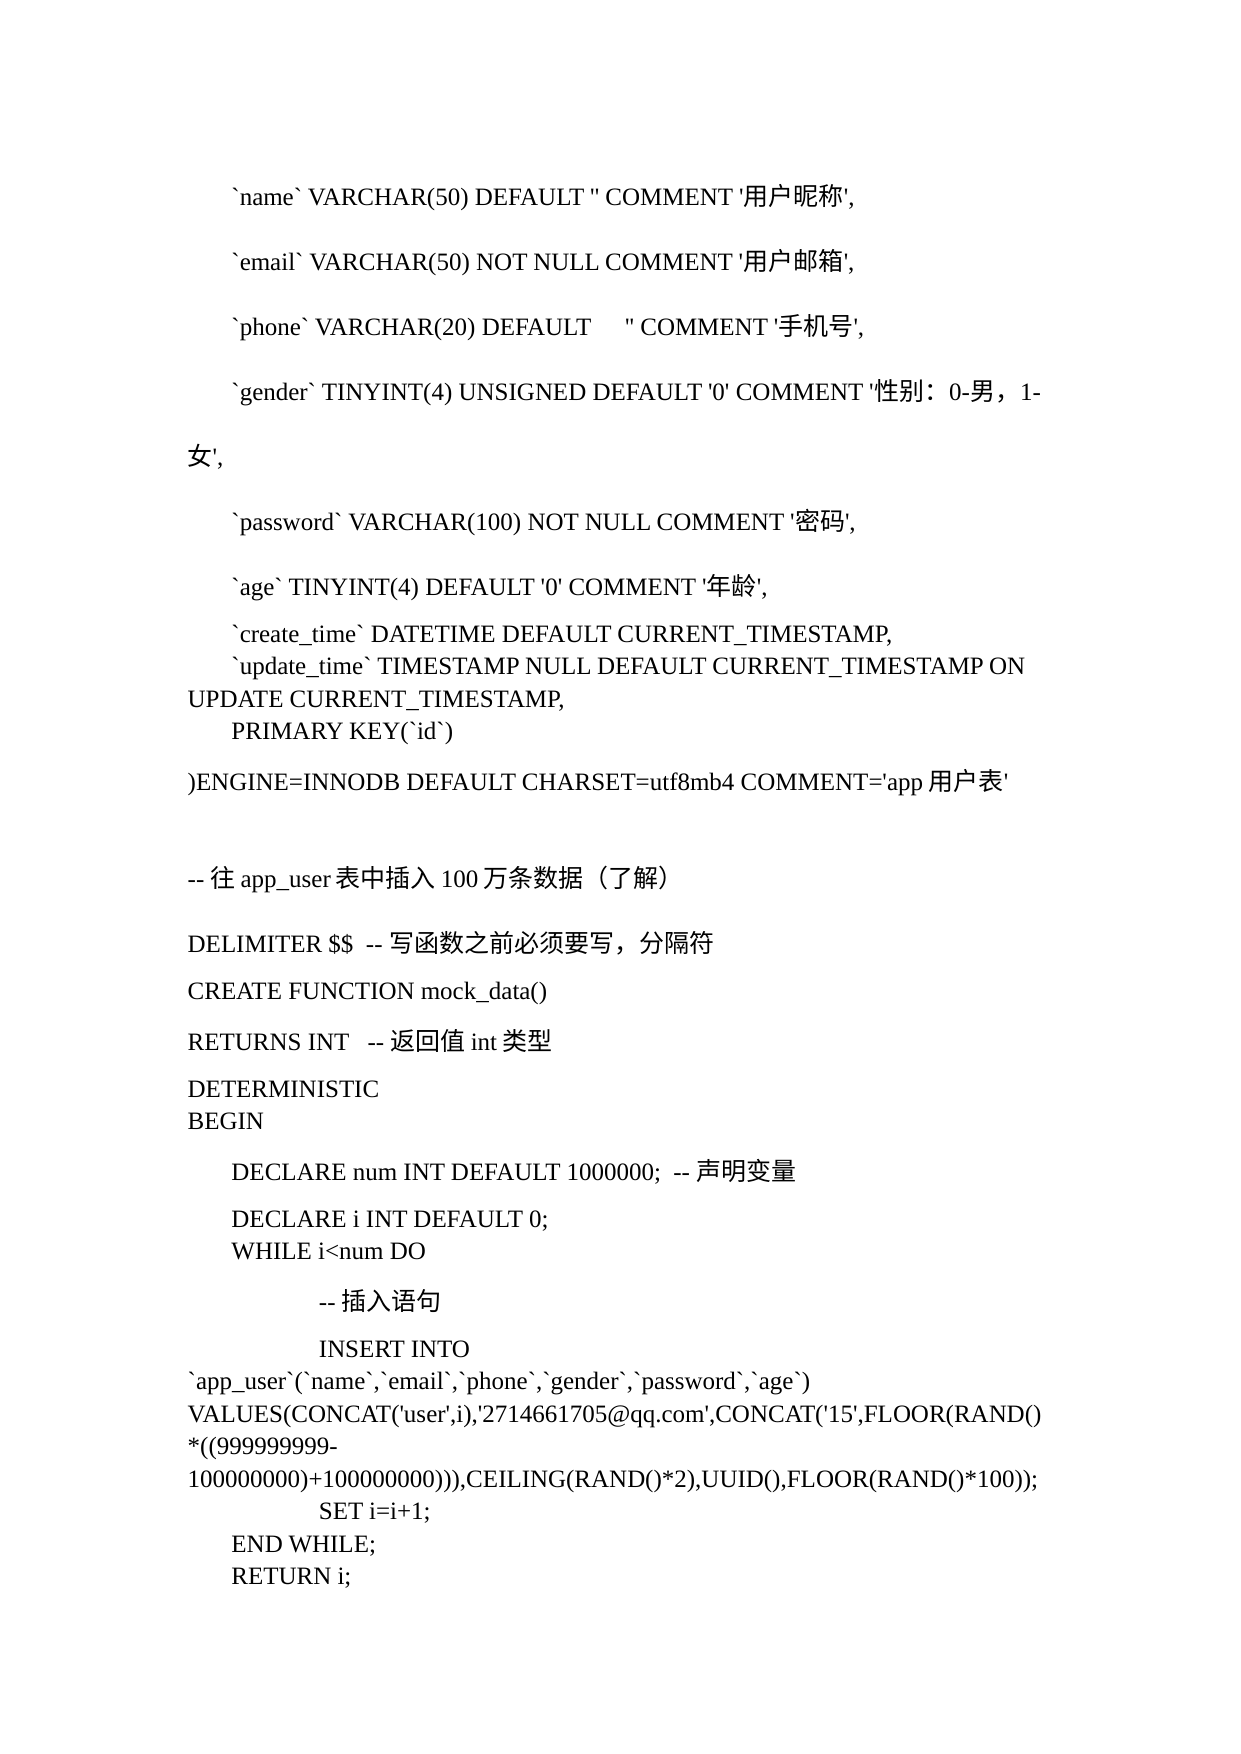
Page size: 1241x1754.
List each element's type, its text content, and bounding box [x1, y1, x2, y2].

text CREATE FUNCTION mock_data() [187, 974, 1053, 1007]
text `phone` VARCHAR(20) DEFAULT '' COMMENT '手机号', [187, 292, 1053, 357]
text BEGIN [187, 1104, 1053, 1137]
text `name` VARCHAR(50) DEFAULT '' COMMENT '用户昵称', [187, 162, 1053, 227]
text PRIMARY KEY(`id`) [187, 714, 1053, 747]
text END WHILE; [187, 1527, 1053, 1559]
text DETERMINISTIC [187, 1072, 1053, 1104]
text RETURN i; [187, 1559, 1053, 1592]
text WHILE i<num DO [187, 1234, 1053, 1267]
text `email` VARCHAR(50) NOT NULL COMMENT '用户邮箱', [187, 227, 1053, 292]
text DECLARE i INT DEFAULT 0; [187, 1202, 1053, 1234]
text `update_time` TIMESTAMP NULL DEFAULT CURRENT_TIMESTAMP ON UPDATE CURRENT_TIMESTAMP, [187, 649, 1053, 714]
text DECLARE num INT DEFAULT 1000000; -- 声明变量 [187, 1137, 1053, 1202]
text -- 往app_user表中插入100万条数据（了解） [187, 844, 1053, 909]
text SET i=i+1; [187, 1494, 1053, 1527]
text -- 插入语句 [187, 1267, 1053, 1332]
text `gender` TINYINT(4) UNSIGNED DEFAULT '0' COMMENT '性别：0-男，1-女', [187, 357, 1053, 487]
text `password` VARCHAR(100) NOT NULL COMMENT '密码', [187, 487, 1053, 552]
text INSERT INTO `app_user`(`name`,`email`,`phone`,`gender`,`password`,`age`) VALUES(CONCAT('user',i),'2714661705@qq.com',CONCAT('15',FLOOR(RAND()*((999999999-100000000)+100000000))),CEILING(RAND()*2),UUID(),FLOOR(RAND()*100)); [187, 1332, 1053, 1494]
text RETURNS INT -- 返回值int类型 [187, 1007, 1053, 1072]
text `age` TINYINT(4) DEFAULT '0' COMMENT '年龄', [187, 552, 1053, 617]
text `create_time` DATETIME DEFAULT CURRENT_TIMESTAMP, [187, 617, 1053, 649]
text DELIMITER $$ -- 写函数之前必须要写，分隔符 [187, 909, 1053, 974]
text )ENGINE=INNODB DEFAULT CHARSET=utf8mb4 COMMENT='app用户表' [187, 747, 1053, 812]
